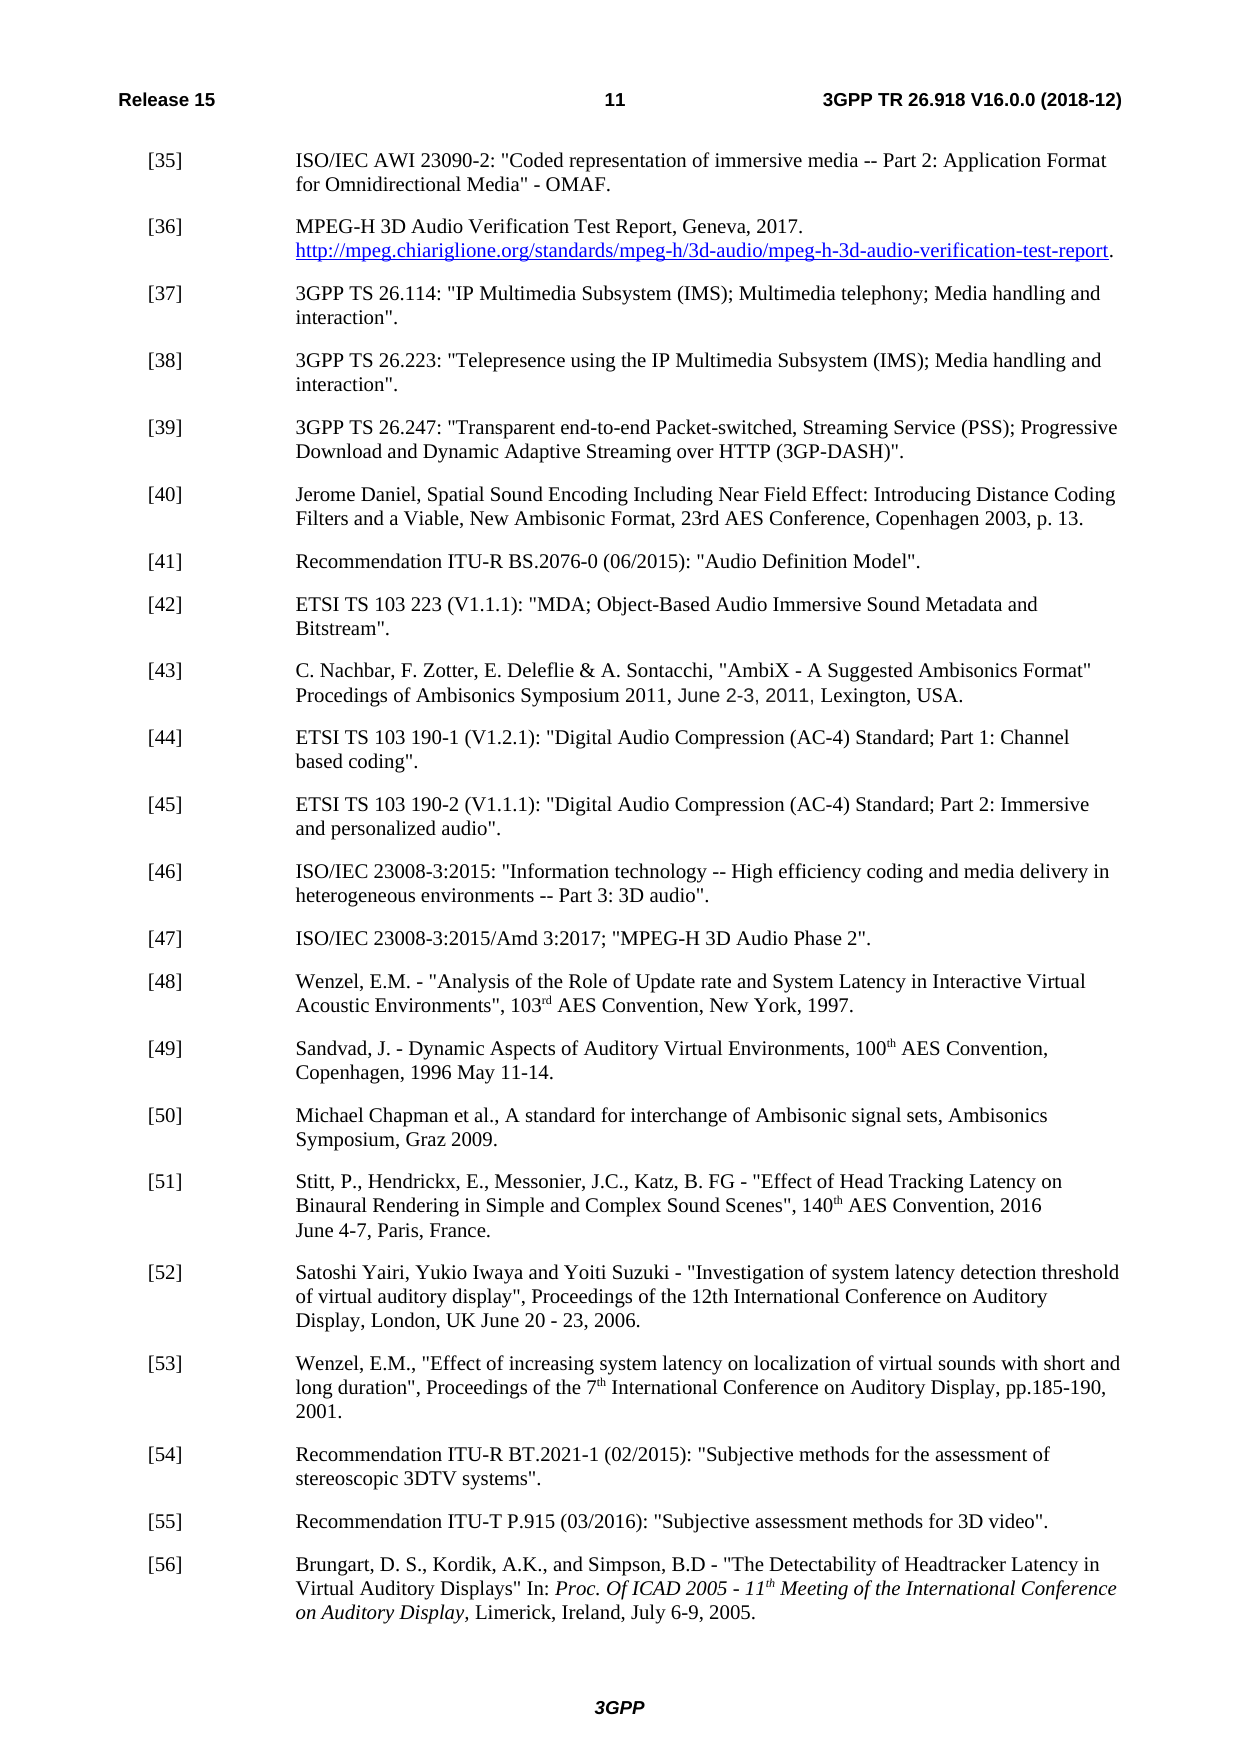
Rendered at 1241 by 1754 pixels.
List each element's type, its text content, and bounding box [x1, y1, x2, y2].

text [44] ETSI TS 103 190-1 (V1.2.1): "Digital Audio Compression (AC-4) Standard; Part 1: Channel based coding". [148, 725, 1122, 773]
text [46] ISO/IEC 23008-3:2015: "Information technology -- High efficiency coding and media delivery in heterogeneous environments -- Part 3: 3D audio". [148, 859, 1122, 907]
text [50] Michael Chapman et al., A standard for interchange of Ambisonic signal sets, Ambisonics Symposium, Graz 2009. [148, 1102, 1122, 1151]
text [55] Recommendation ITU-T P.915 (03/2016): "Subjective assessment methods for 3D video". [148, 1509, 1122, 1533]
text [48] Wenzel, E.M. - "Analysis of the Role of Update rate and System Latency in Interactive Virtual Acoustic Environments", 103rd AES Convention, New York, 1997. [148, 969, 1122, 1017]
text [49] Sandvad, J. - Dynamic Aspects of Auditory Virtual Environments, 100th AES Convention, Copenhagen, 1996 May 11-14. [148, 1036, 1122, 1084]
text [51] Stitt, P., Hendrickx, E., Messonier, J.C., Katz, B. FG - "Effect of Head Tracking Latency on Binaural Rendering in Simple and Complex Sound Scenes", 140th AES Convention, 2016 June 4-7, Paris, France. [148, 1169, 1122, 1242]
text [37] 3GPP TS 26.114: "IP Multimedia Subsystem (IMS); Multimedia telephony; Media handling and interaction". [148, 281, 1122, 329]
text [43] C. Nachbar, F. Zotter, E. Deleflie & A. Sontacchi, "AmbiX - A Suggested Ambisonics Format" Procedings of Ambisonics Symposium 2011, June 2-3, 2011, Lexington, USA. [148, 658, 1122, 707]
text [52] Satoshi Yairi, Yukio Iwaya and Yoiti Suzuki - "Investigation of system latency detection threshold of virtual auditory display", Proceedings of the 12th International Conference on Auditory Display, London, UK June 20 - 23, 2006. [148, 1260, 1122, 1332]
text [47] ISO/IEC 23008-3:2015/Amd 3:2017; "MPEG-H 3D Audio Phase 2". [148, 926, 1122, 950]
text [42] ETSI TS 103 223 (V1.1.1): "MDA; Object-Based Audio Immersive Sound Metadata and Bitstream". [148, 592, 1122, 640]
text [41] Recommendation ITU-R BS.2076-0 (06/2015): "Audio Definition Model". [148, 549, 1122, 573]
text [38] 3GPP TS 26.223: "Telepresence using the IP Multimedia Subsystem (IMS); Media handling and interaction". [148, 348, 1122, 396]
text [54] Recommendation ITU-R BT.2021-1 (02/2015): "Subjective methods for the assessment of stereoscopic 3DTV systems". [148, 1442, 1122, 1490]
text [40] Jerome Daniel, Spatial Sound Encoding Including Near Field Effect: Introducing Distance Coding Filters and a Viable, New Ambisonic Format, 23rd AES Conference, Copenhagen 2003, p. 13. [148, 482, 1122, 530]
text [36] MPEG-H 3D Audio Verification Test Report, Geneva, 2017. http://mpeg.chiariglione.org/standards/mpeg-h/3d-audio/mpeg-h-3d-audio-verification-test-report. [148, 214, 1122, 262]
text [56] Brungart, D. S., Kordik, A.K., and Simpson, B.D - "The Detectability of Headtracker Latency in Virtual Auditory Displays" In: Proc. Of ICAD 2005 - 11th Meeting of the International Conference on Auditory Display, Limerick, Ireland, July 6-9, 2005. [148, 1552, 1122, 1624]
text [35] ISO/IEC AWI 23090-2: "Coded representation of immersive media -- Part 2: Application Format for Omnidirectional Media" - OMAF. [148, 147, 1122, 196]
text [45] ETSI TS 103 190-2 (V1.1.1): "Digital Audio Compression (AC-4) Standard; Part 2: Immersive and personalized audio". [148, 792, 1122, 840]
text [53] Wenzel, E.M., "Effect of increasing system latency on localization of virtual sounds with short and long duration", Proceedings of the 7th International Conference on Auditory Display, pp.185-190, 2001. [148, 1351, 1122, 1423]
text [39] 3GPP TS 26.247: "Transparent end-to-end Packet-switched, Streaming Service (PSS); Progressive Download and Dynamic Adaptive Streaming over HTTP (3GP-DASH)". [148, 415, 1122, 463]
